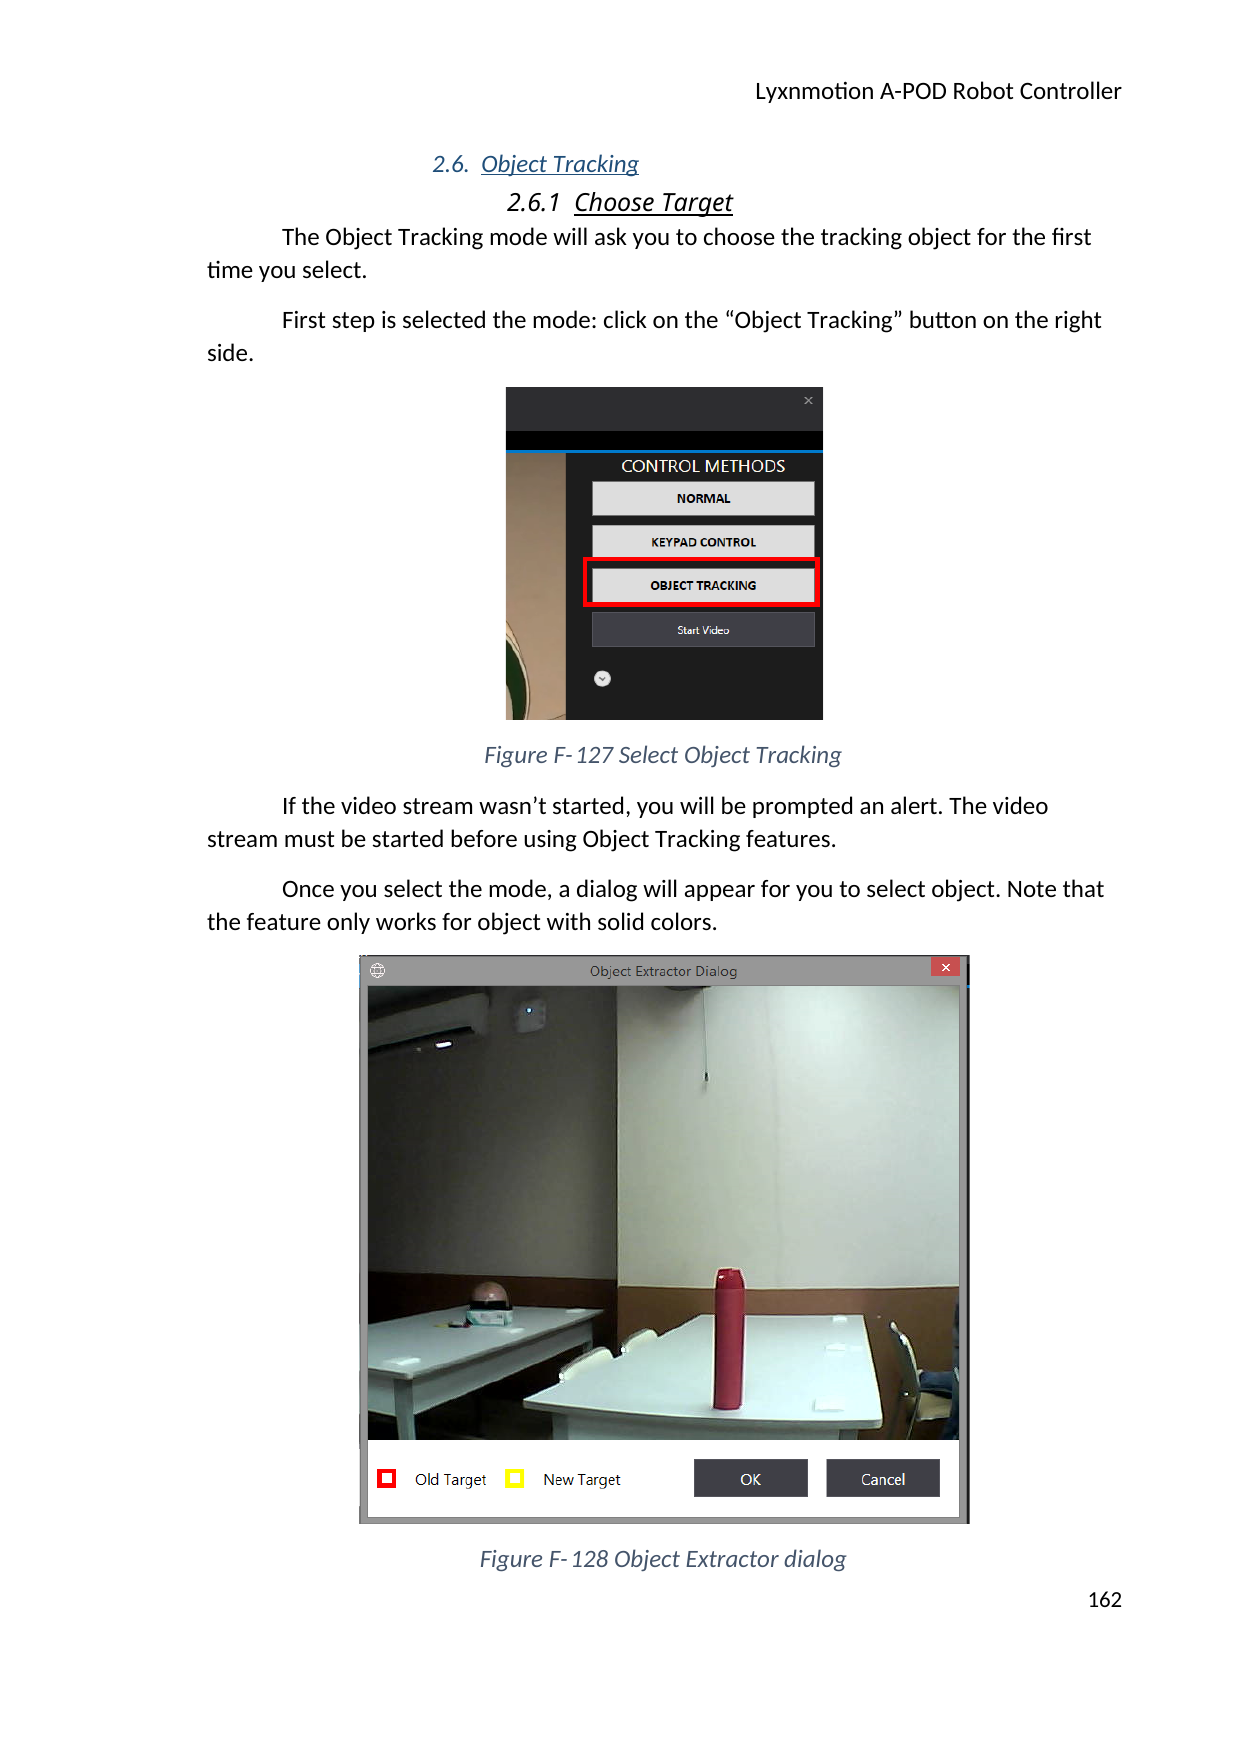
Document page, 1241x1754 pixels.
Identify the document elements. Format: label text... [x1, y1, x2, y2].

subtitle Choose Target [507, 185, 1122, 219]
picture [505, 386, 824, 720]
text Once you select the mode, a dialog will appear for you to select object. Note that the feature only works for object with solid colors. [207, 873, 1122, 936]
picture [359, 955, 970, 1524]
subtitle Object Tracking [432, 148, 1122, 178]
text First step is selected the mode: click on the “Object Tracking” button on the right side. [207, 304, 1122, 367]
text If the video stream wasn’t started, you will be prompted an alert. The video stream must be started before using Object Tracking features. [207, 790, 1122, 854]
text The Object Tracking mode will ask you to choose the tracking object for the first time you select. [207, 222, 1122, 285]
